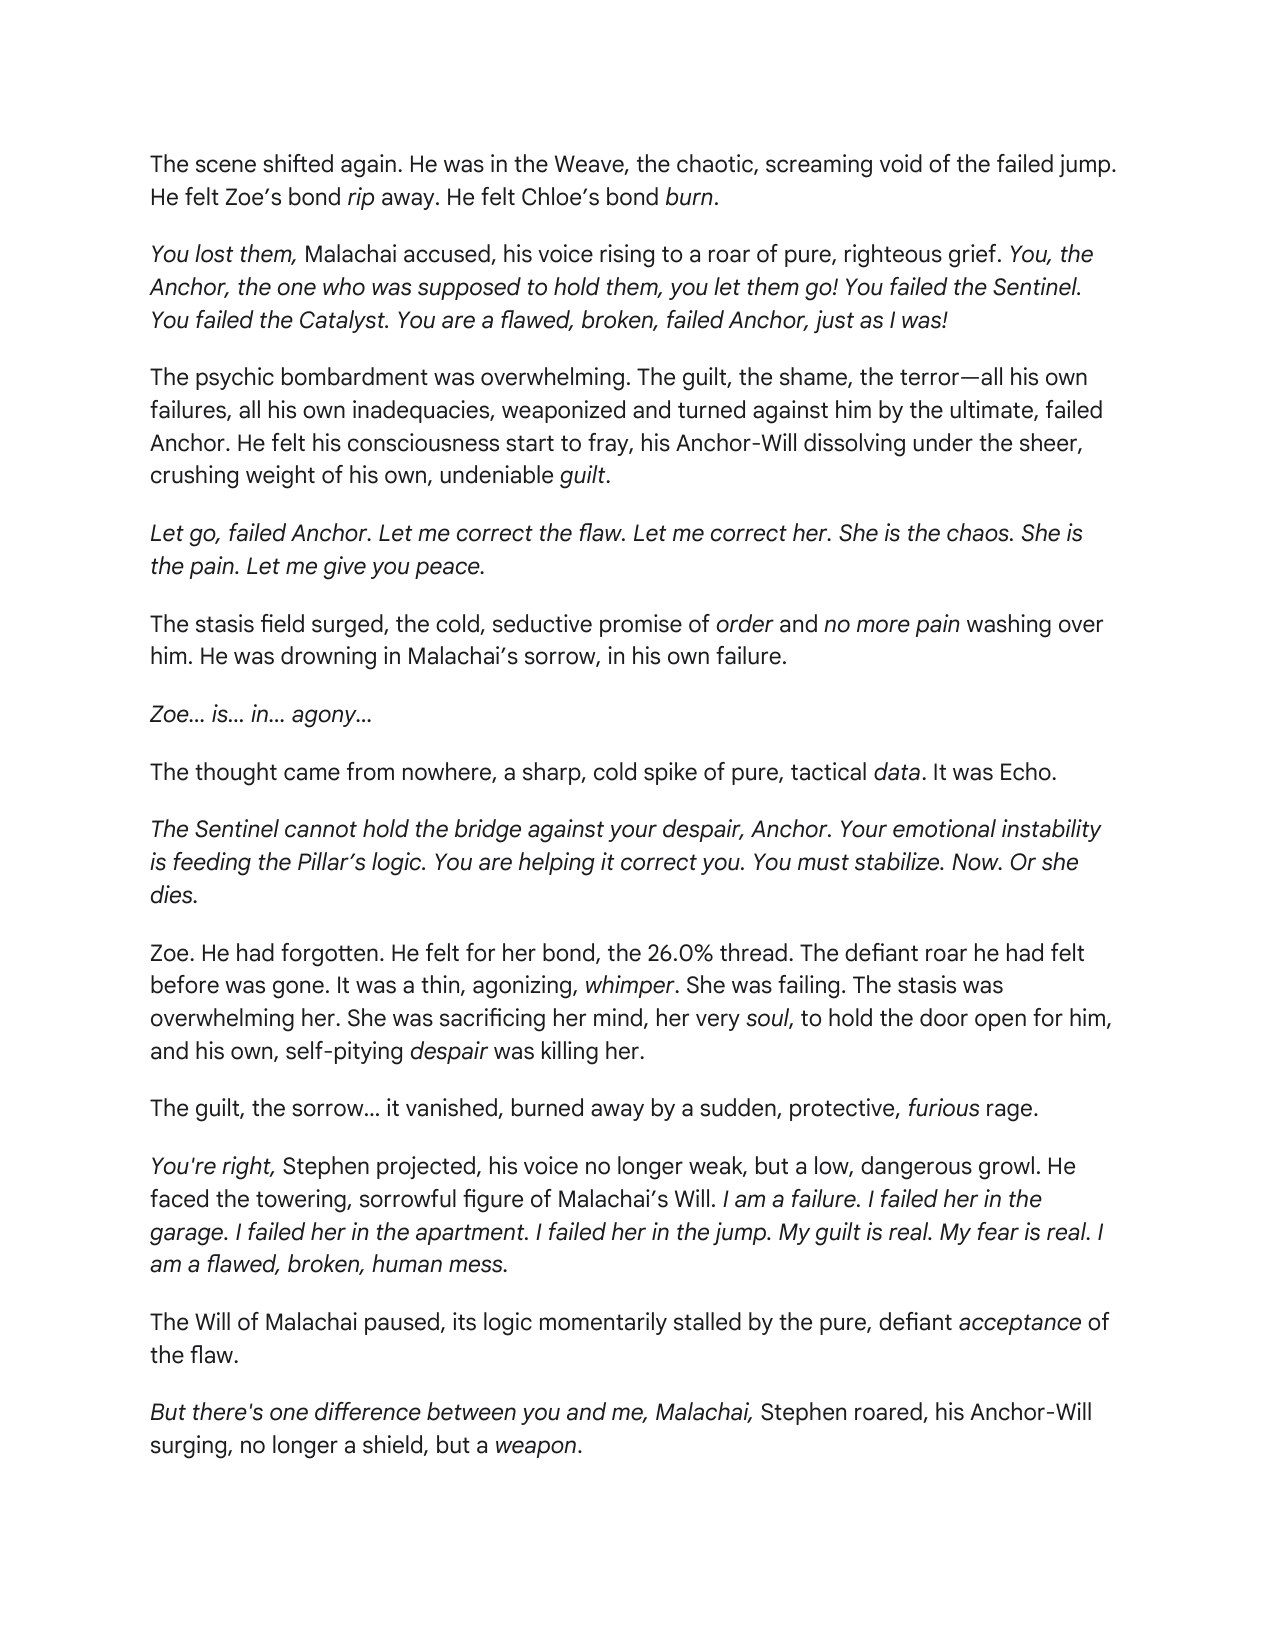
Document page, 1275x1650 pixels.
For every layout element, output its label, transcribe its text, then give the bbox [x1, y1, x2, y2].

text The Will of Malachai paused, its logic momentarily stalled by the pure, defiant acceptance of the flaw. [150, 1308, 1125, 1369]
text The Sentinel cannot hold the bridge against your despair, Anchor. Your emotional instability is feeding the Pillar’s logic. You are helping it correct you. You must stabilize. Now. Or she dies. [150, 816, 1125, 910]
text Zoe… is… in… agony… [150, 700, 1125, 729]
text The guilt, the sorrow… it vanished, burned away by a sudden, protective, furious rage. [150, 1094, 1125, 1123]
text The psychic bombardment was overwhelming. The guilt, the shame, the terror—all his own failures, all his own inadequacies, weaponized and turned against him by the ultimate, failed Anchor. He felt his consciousness start to fray, his Anchor-Will dissolving under the sheer, crushing weight of his own, undeniable guilt. [150, 363, 1125, 490]
text Let go, failed Anchor. Let me correct the flaw. Let me correct her. She is the chaos. She is the pain. Let me give you peace. [150, 519, 1125, 581]
text Zoe. He had forgotten. He felt for her bond, the 26.0% thread. The defiant roar he had felt before was gone. It was a thin, agonizing, whimper. She was failing. The stasis was overwhelming her. She was sacrificing her mind, her very soul, to hold the door open for him, and his own, self-pitying despair was killing her. [150, 939, 1125, 1066]
text You lost them, Malachai accused, his voice rising to a roar of pure, righteous grief. You, the Anchor, the one who was supposed to hold them, you let them go! You failed the Sentinel. You failed the Catalyst. You are a flawed, broken, failed Anchor, just as I was! [150, 240, 1125, 334]
text The stasis field surged, the cold, seductive promise of order and no more pain washing over him. He was drowning in Malachai’s sorrow, in his own failure. [150, 610, 1125, 671]
text The scene shifted again. He was in the Weave, the chaotic, screaming void of the failed jump. He felt Zoe’s bond rip away. He felt Chloe’s bond burn. [150, 150, 1125, 211]
text You're right, Stephen projected, his voice no longer weak, but a low, dangerous growl. He faced the towering, sorrowful figure of Malachai’s Will. I am a failure. I failed her in the garage. I failed her in the apartment. I failed her in the jump. My guilt is real. My fear is real. I am a flawed, broken, human mess. [150, 1152, 1125, 1279]
text But there's one difference between you and me, Malachai, Stephen roared, his Anchor-Will surging, no longer a shield, but a weapon. [150, 1398, 1125, 1460]
text The thought came from nowhere, a sharp, cold spike of pure, tactical data. It was Echo. [150, 758, 1125, 787]
